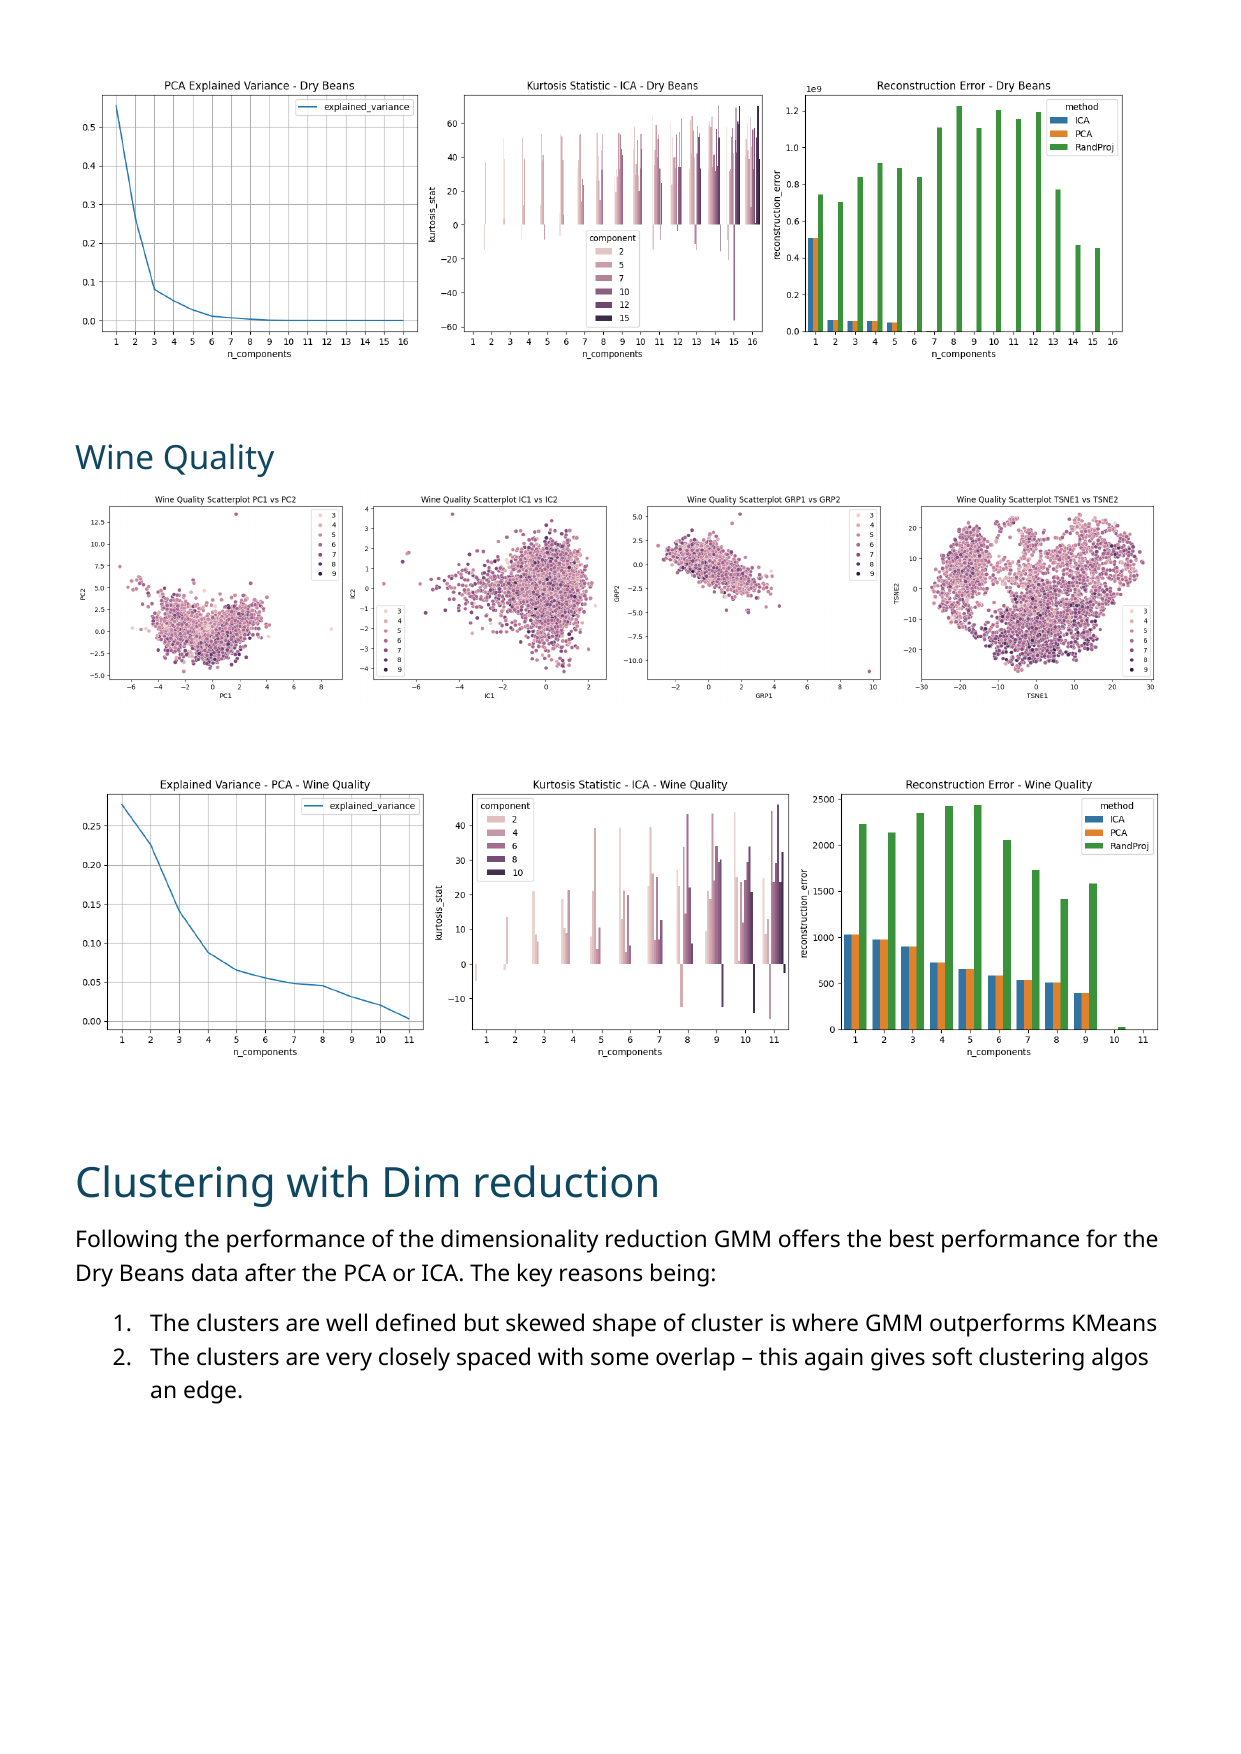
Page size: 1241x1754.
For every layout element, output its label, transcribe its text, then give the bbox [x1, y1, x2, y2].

list The clusters are very closely spaced with some overlap – this again gives soft clustering algos an edge. [112, 1341, 1165, 1406]
picture [75, 773, 1163, 1063]
list The clusters are well defined but skewed shape of cluster is where GMM outperforms KMeans [112, 1307, 1165, 1338]
subtitle Clustering with Dim reduction [75, 1153, 1165, 1210]
subtitle Wine Quality [75, 434, 1165, 479]
text Following the performance of the dimensionality reduction GMM offers the best performance for the Dry Beans data after the PCA or ICA. The key reasons being: [75, 1223, 1165, 1288]
picture [75, 491, 884, 704]
picture [75, 75, 1128, 365]
picture [889, 491, 1159, 704]
